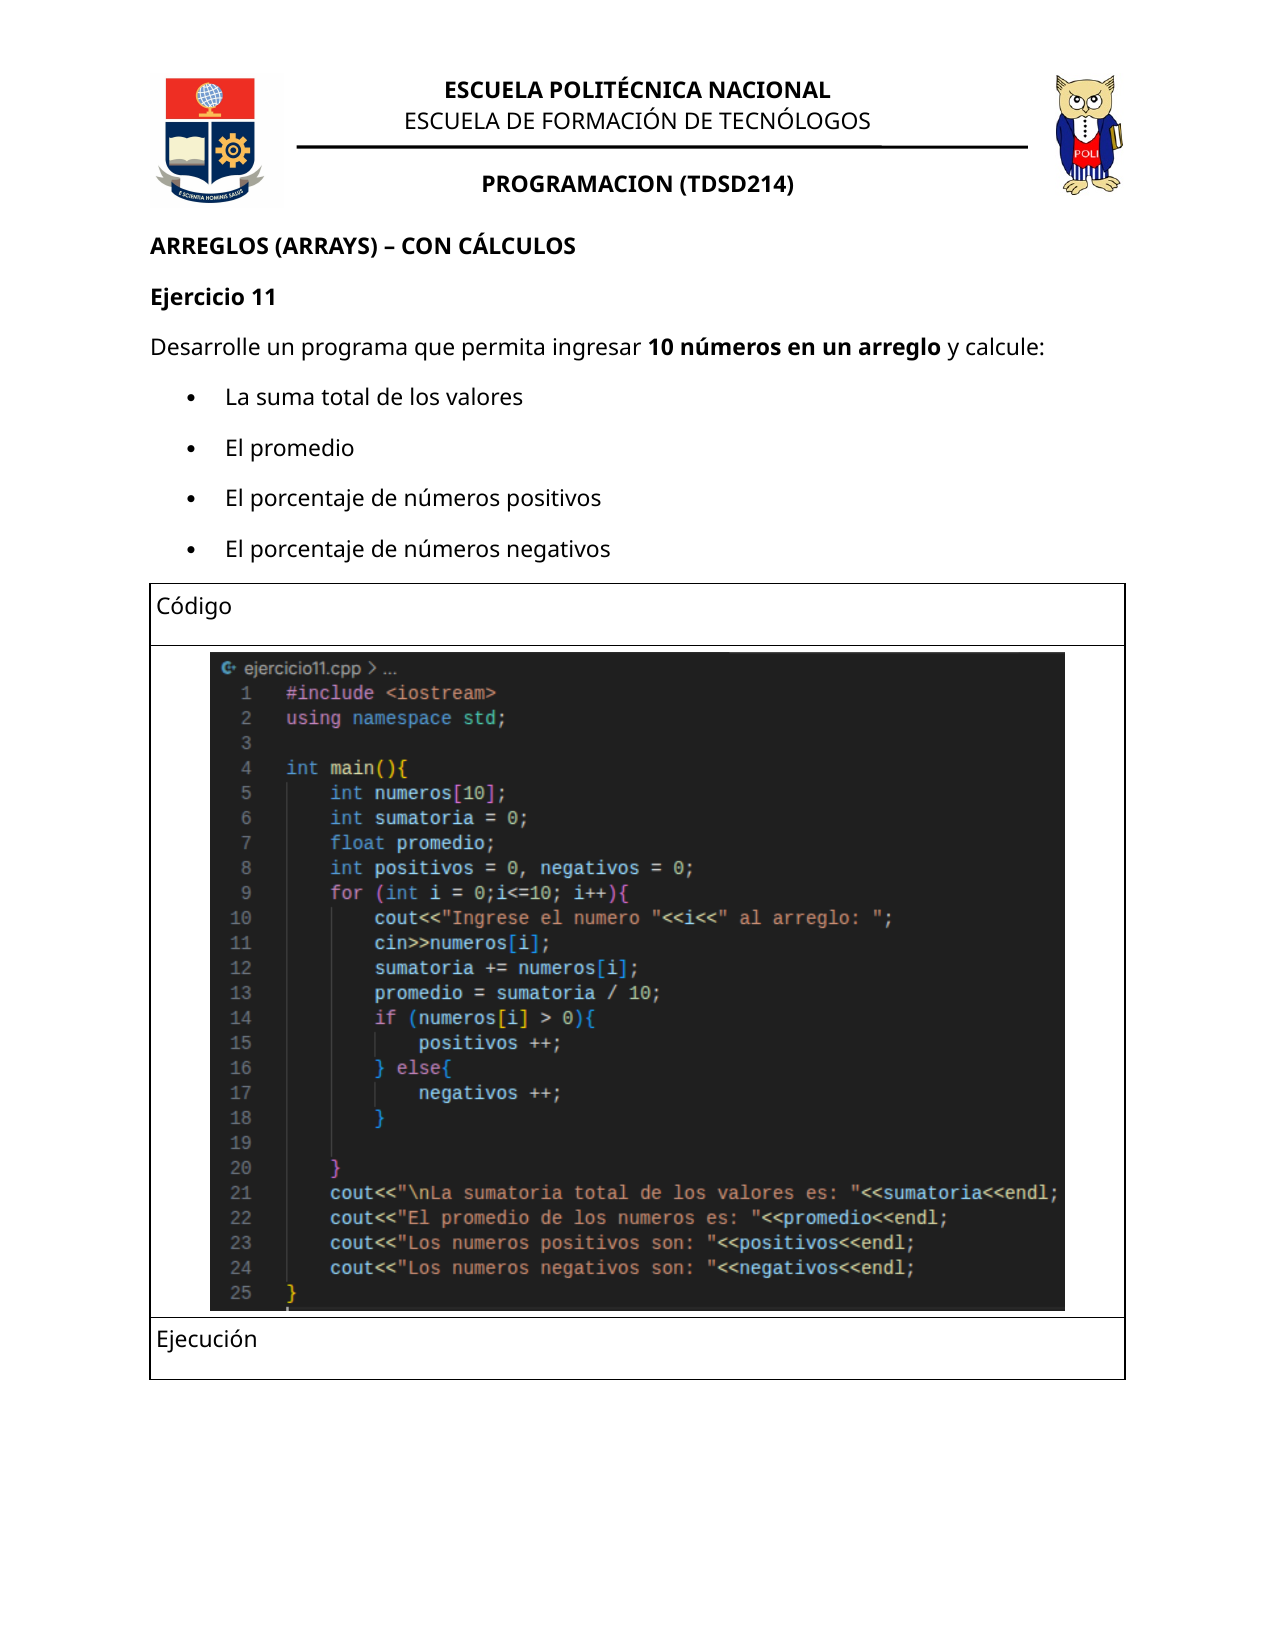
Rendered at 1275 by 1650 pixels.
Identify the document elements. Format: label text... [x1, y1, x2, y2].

table_header Código [151, 584, 1124, 645]
picture [1054, 73, 1124, 196]
text Desarrolle un programa que permita ingresar 10 números en un arreglo y calcule: [150, 331, 1125, 362]
list El porcentaje de números positivos [187, 482, 1125, 513]
table_cell Ejecución [151, 1318, 1124, 1379]
text Ejercicio 11 [150, 280, 1125, 312]
list La suma total de los valores [187, 381, 1125, 412]
text ARREGLOS (ARRAYS) – CON CÁLCULOS [150, 230, 1125, 261]
picture [149, 73, 284, 208]
picture [210, 652, 1065, 1311]
list El porcentaje de números negativos [187, 532, 1125, 564]
table_cell [151, 646, 1124, 1317]
list El promedio [187, 432, 1125, 463]
